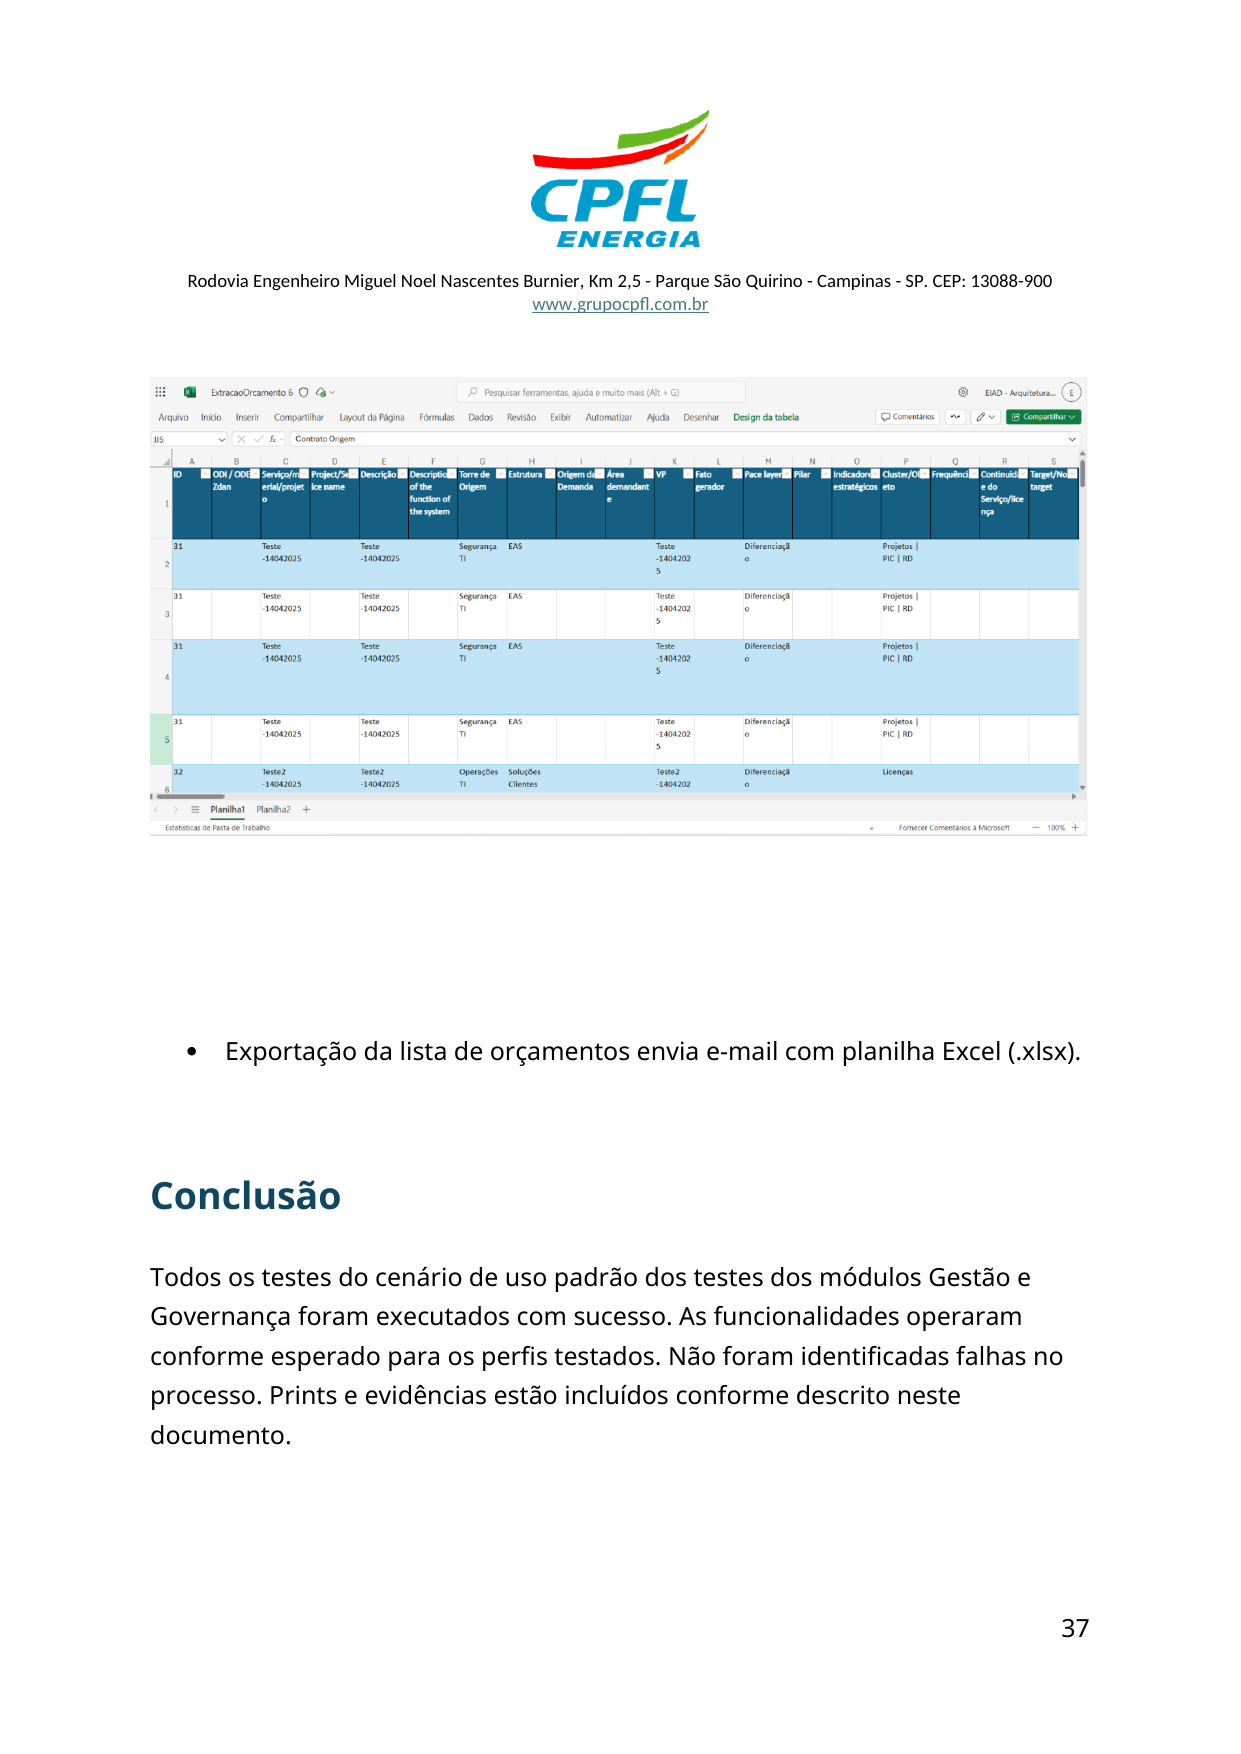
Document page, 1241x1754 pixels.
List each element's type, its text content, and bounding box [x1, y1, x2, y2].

picture [531, 109, 710, 247]
subtitle Conclusão [150, 1169, 1090, 1220]
list Exportação da lista de orçamentos envia e-mail com planilha Excel (.xlsx). [187, 1034, 1090, 1068]
text Todos os testes do cenário de uso padrão dos testes dos módulos Gestão e Governança foram executados com sucesso. As funcionalidades operaram conforme esperado para os perfis testados. Não foram identificadas falhas no processo. Prints e evidências estão incluídos conforme descrito neste documento. [150, 1259, 1090, 1451]
picture [653, 235, 660, 243]
picture [150, 377, 1088, 836]
